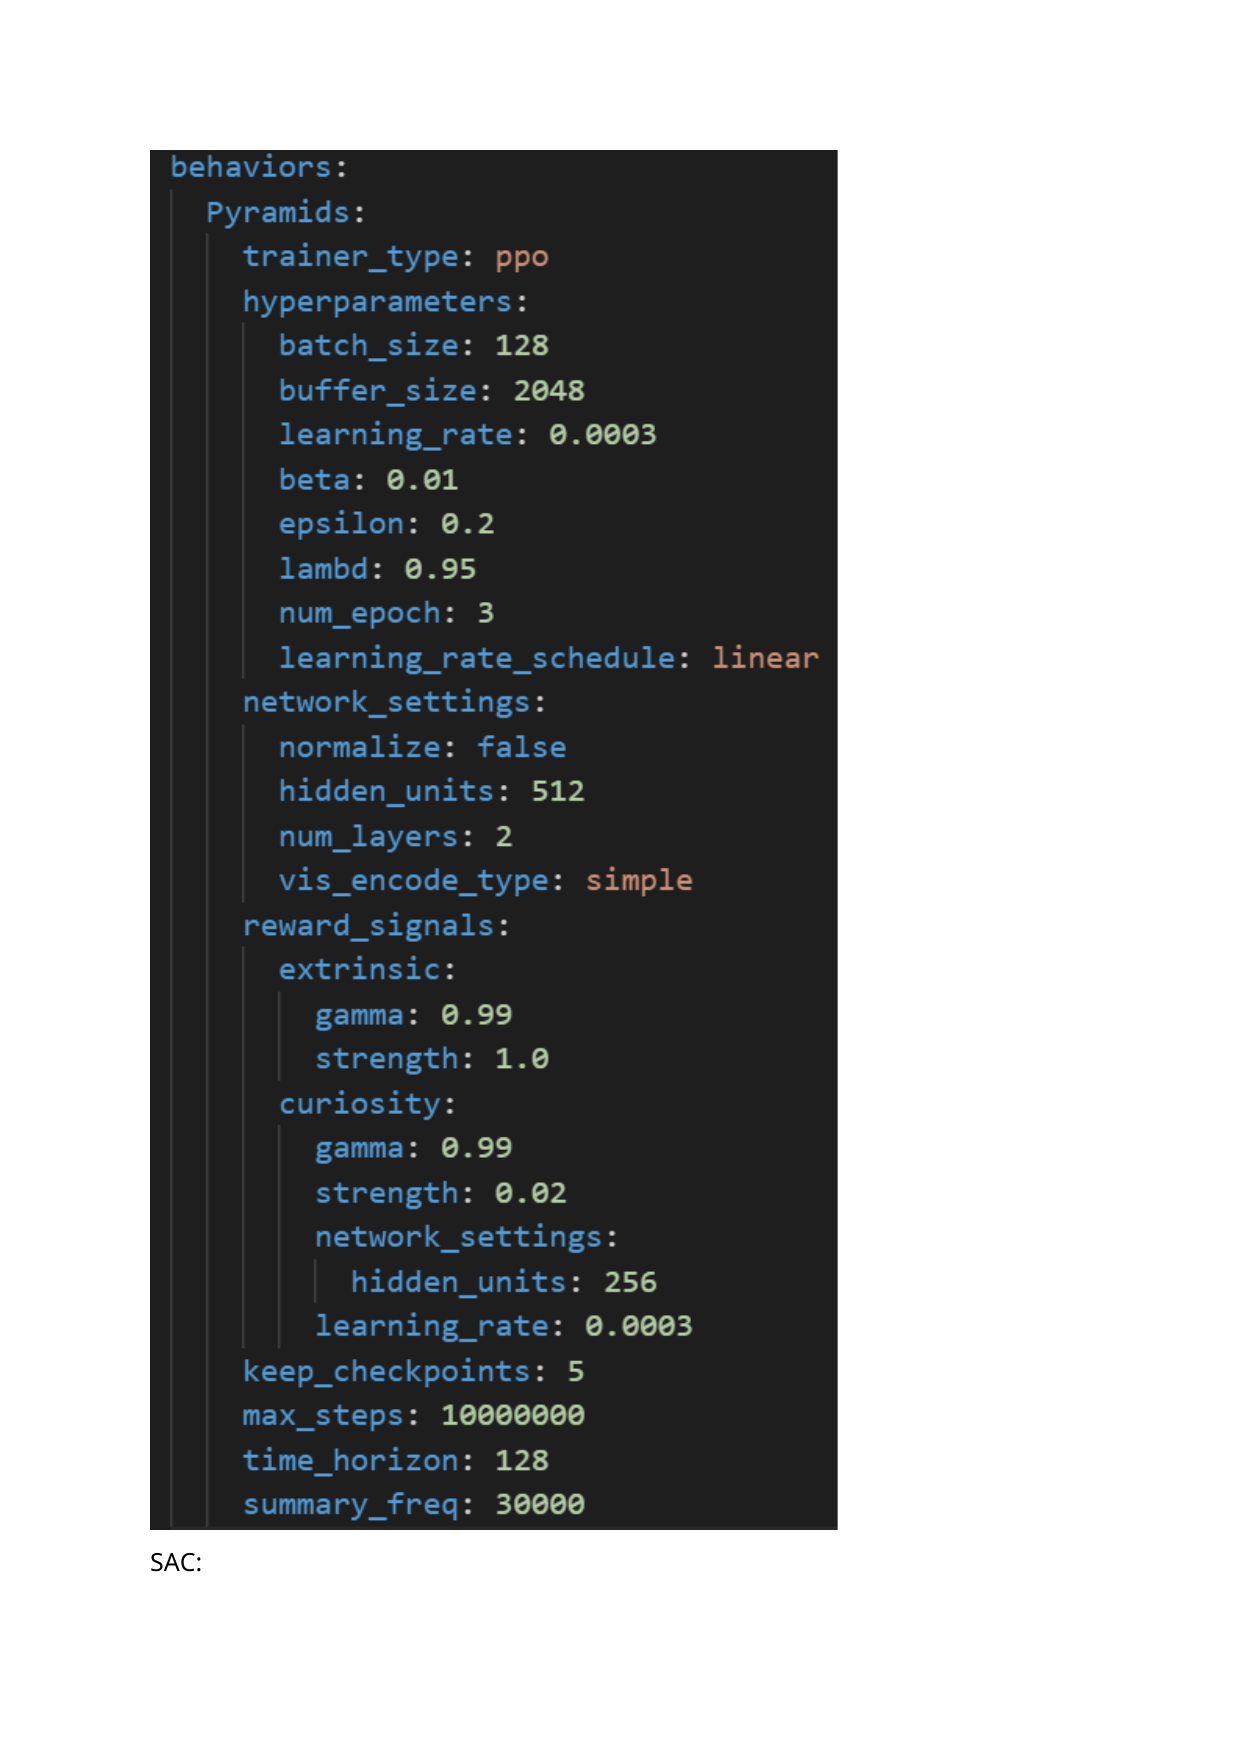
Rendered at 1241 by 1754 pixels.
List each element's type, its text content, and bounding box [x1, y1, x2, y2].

picture [150, 150, 838, 1530]
text SAC: [150, 1545, 1090, 1579]
